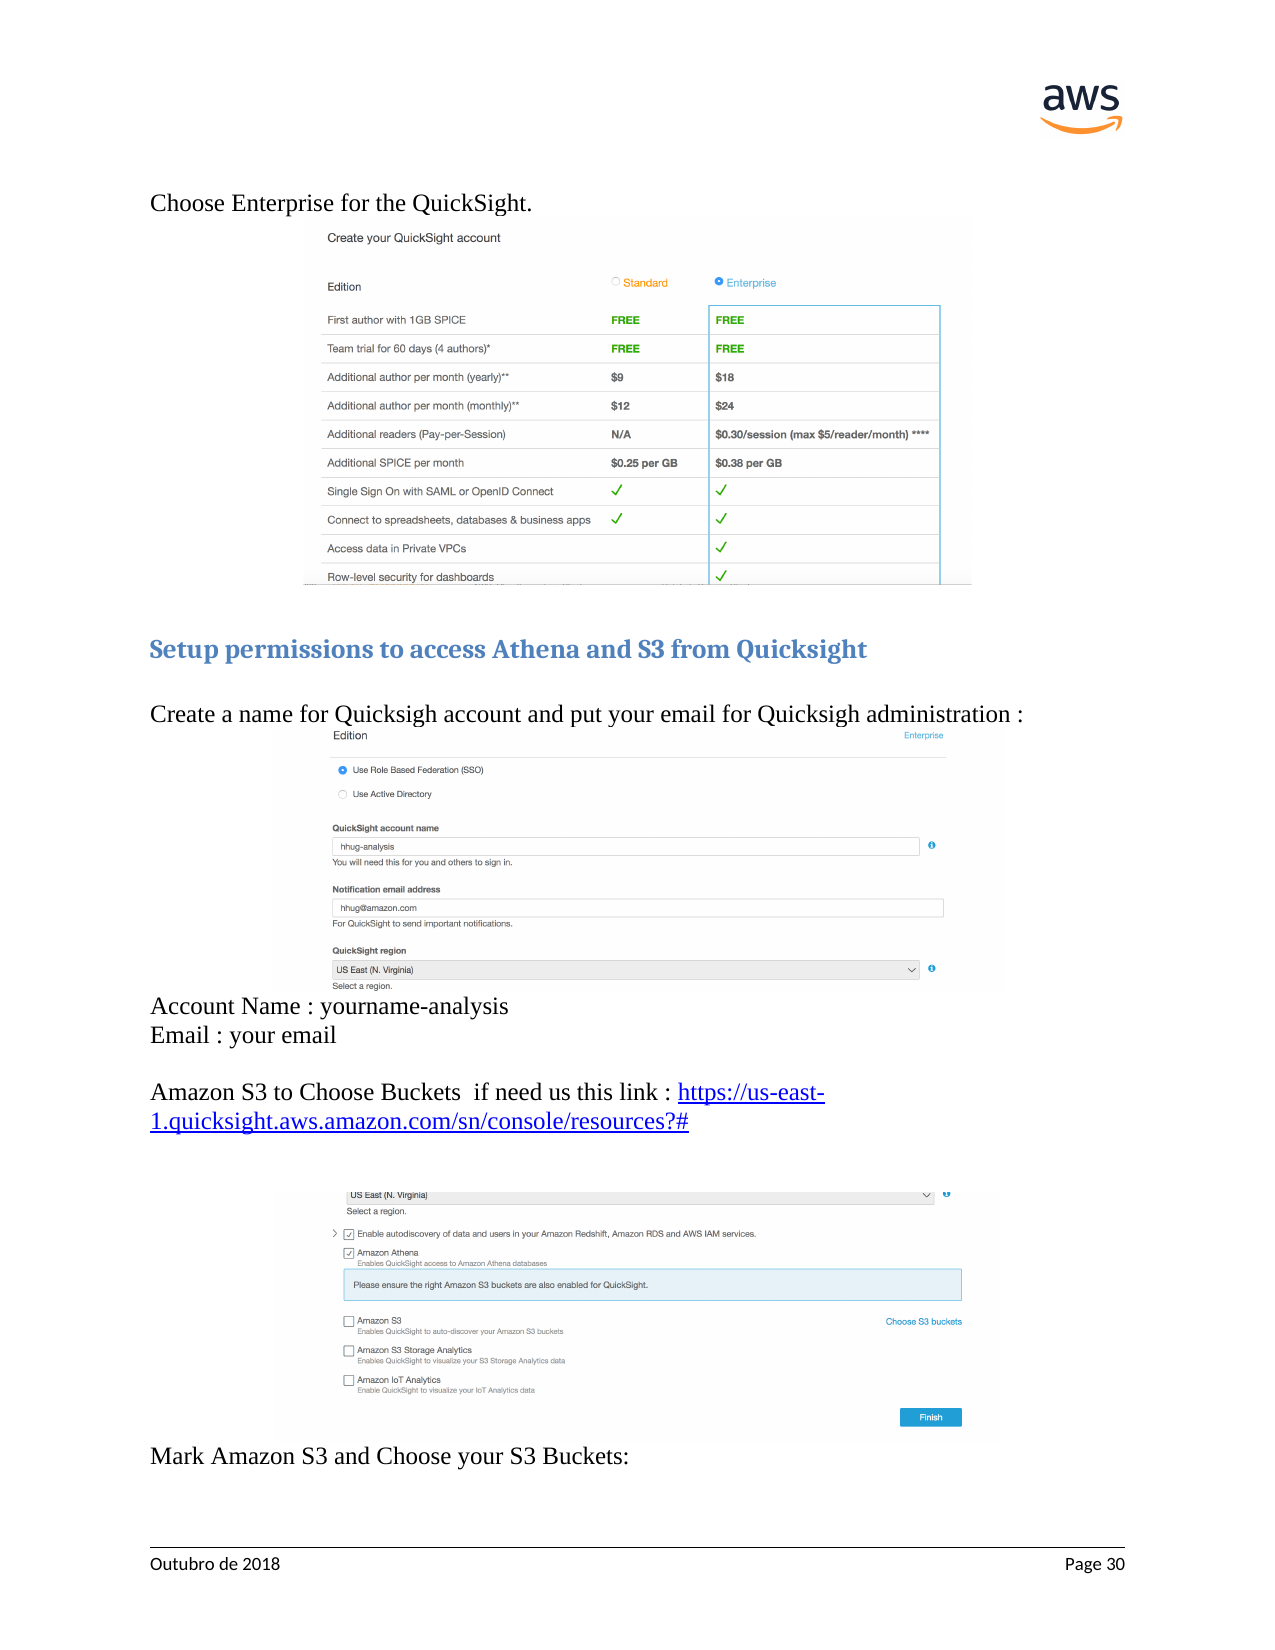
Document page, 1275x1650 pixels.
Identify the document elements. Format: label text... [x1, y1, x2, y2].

picture [273, 1192, 1002, 1442]
text Account Name : yourname-analysis [150, 991, 1125, 1020]
text Create a name for Quicksigh account and put your email for Quicksigh administration : [150, 699, 1125, 727]
text Mark Amazon S3 and Choose your S3 Buckets: [150, 1441, 1125, 1470]
text Email : your email [150, 1020, 1125, 1049]
text Choose Enterprise for the QuickSight. [150, 188, 1125, 217]
text Amazon S3 to Choose Buckets if need us this link : https://us-east-1.quicksight.aws.amazon.com/sn/console/resources?# [150, 1077, 1125, 1135]
picture [270, 727, 1005, 992]
picture [303, 216, 972, 585]
picture [1039, 82, 1125, 138]
subtitle Setup permissions to access Athena and S3 from Quicksight [150, 634, 1125, 665]
